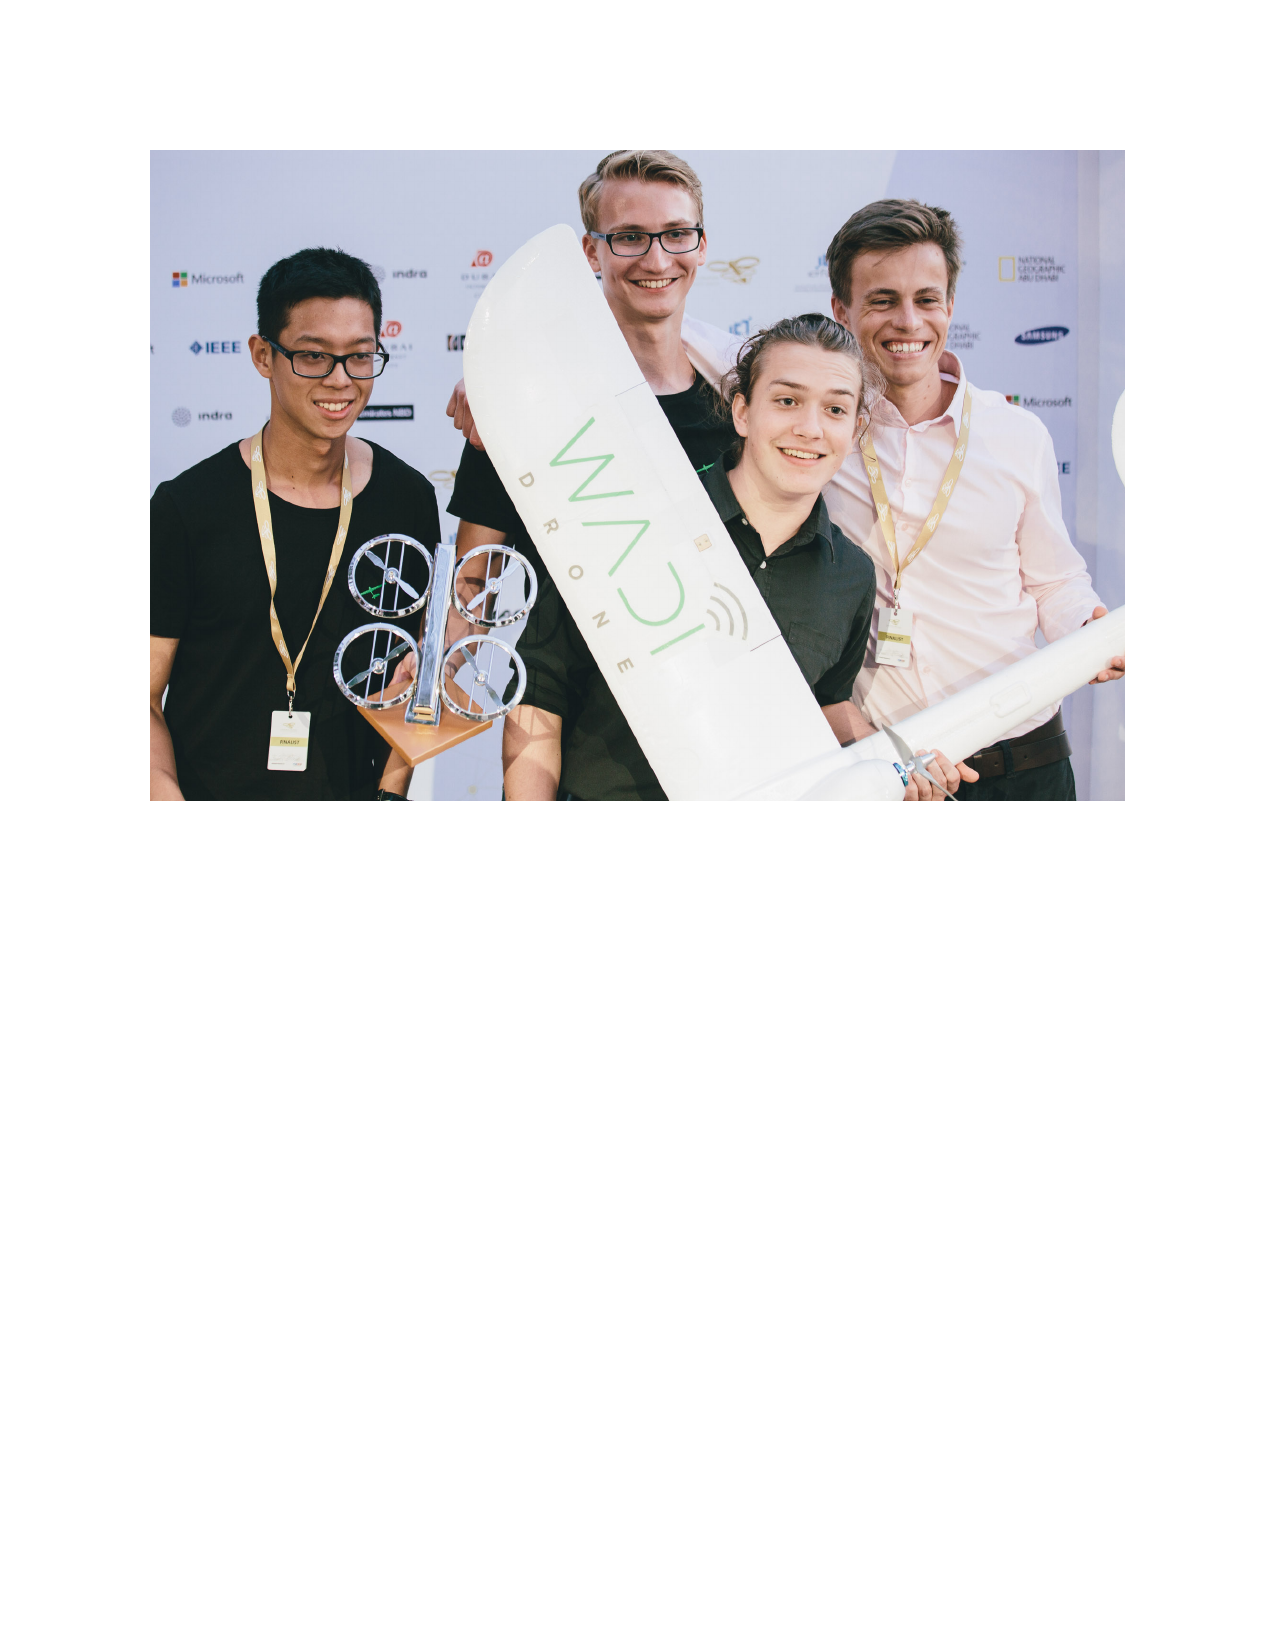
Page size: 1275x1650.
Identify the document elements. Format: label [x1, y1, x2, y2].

picture [150, 150, 1125, 801]
